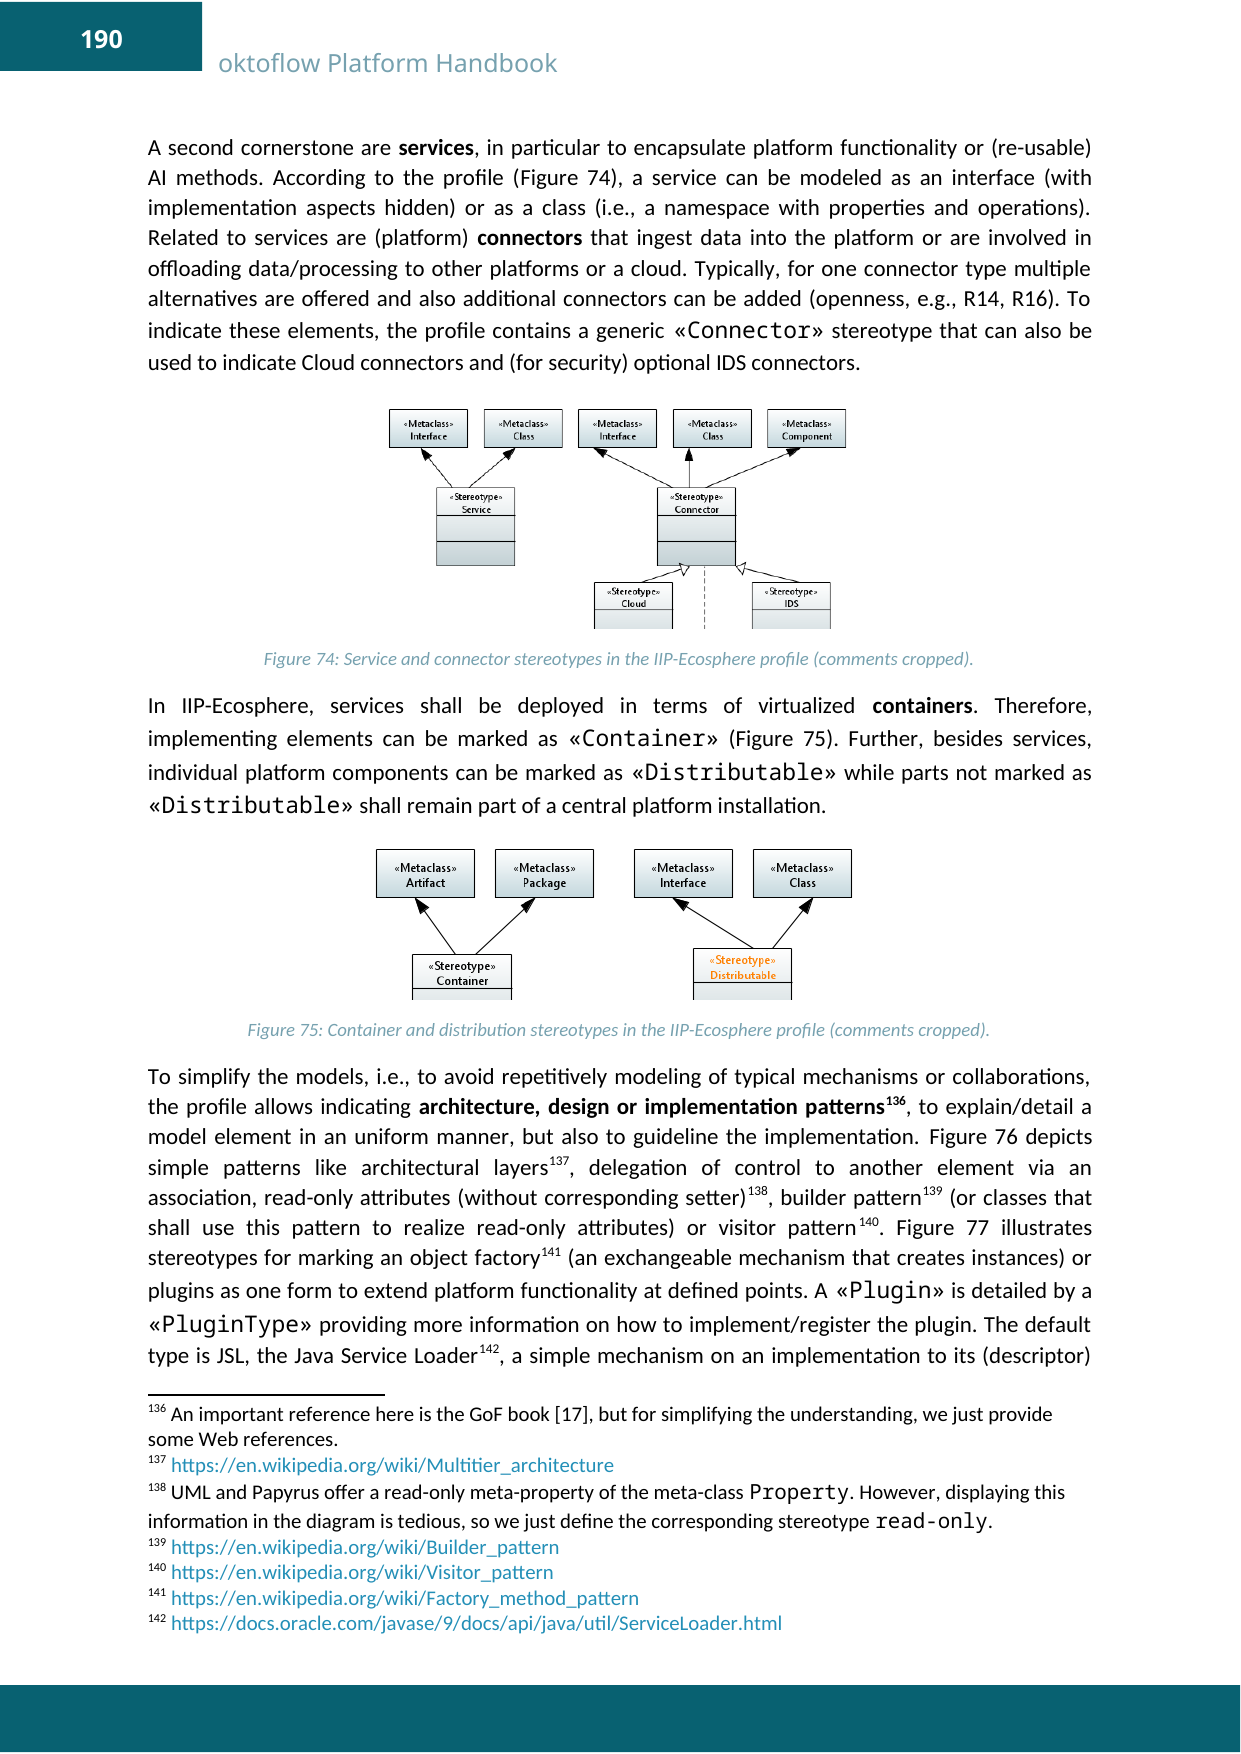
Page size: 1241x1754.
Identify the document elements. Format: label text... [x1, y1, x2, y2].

text In IIP-Ecosphere, services shall be deployed in terms of virtualized containers. Therefore, implementing elements can be marked as «Container» (Figure 75). Further, besides services, individual platform components can be marked as «Distributable» while parts not marked as «Distributable» shall remain part of a central platform installation. [148, 691, 1093, 820]
picture [359, 839, 882, 1000]
text A second cornerstone are services, in particular to encapsulate platform functionality or (re-usable) AI methods. According to the profile (Figure 74), a service can be modeled as an interface (with implementation aspects hidden) or as a class (i.e., a namespace with properties and operations). Related to services are (platform) connectors that ingest data into the platform or are involved in offloading data/processing to other platforms or a cloud. Typically, for one connector type multiple alternatives are offered and also additional connectors can be added (openness, e.g., R14, R16). To indicate these elements, the profile contains a generic «Connector» stereotype that can also be used to indicate Cloud connectors and (for security) optional IDS connectors. [148, 133, 1093, 376]
text Figure 74: Service and connector stereotypes in the IIP-Ecosphere profile (comments cropped). [148, 647, 1093, 670]
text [148, 1062, 1093, 1369]
text Figure 75: Container and distribution stereotypes in the IIP-Ecosphere profile (comments cropped). [148, 1018, 1093, 1041]
picture [381, 394, 859, 629]
